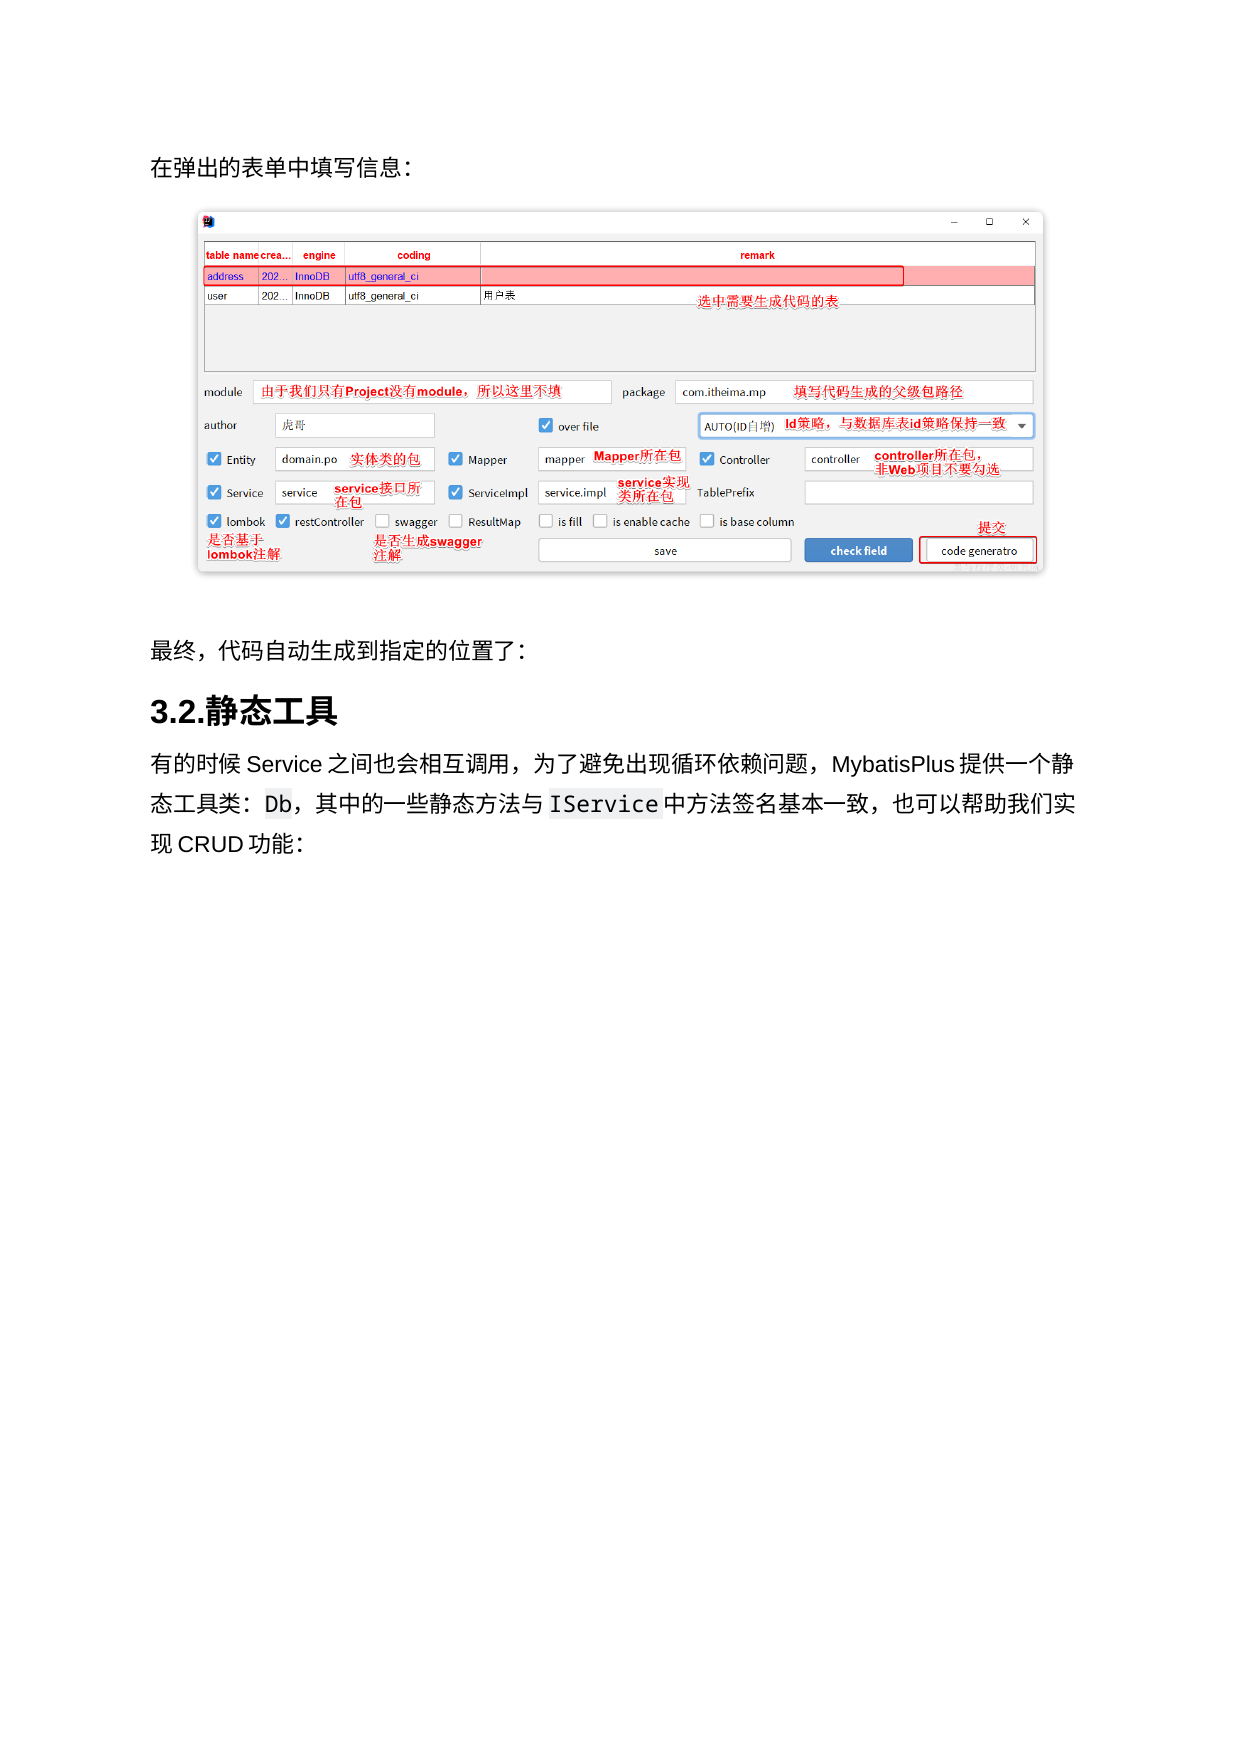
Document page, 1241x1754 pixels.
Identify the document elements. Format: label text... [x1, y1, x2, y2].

text 在弹出的表单中填写信息： [150, 150, 1090, 183]
text 有的时候Service之间也会相互调用，为了避免出现循环依赖问题，MybatisPlus提供一个静态工具类：Db，其中的一些静态方法与IService中方法签名基本一致，也可以帮助我们实现CRUD功能： [150, 746, 1090, 859]
picture [188, 202, 1052, 582]
text 最终，代码自动生成到指定的位置了： [150, 600, 1090, 666]
